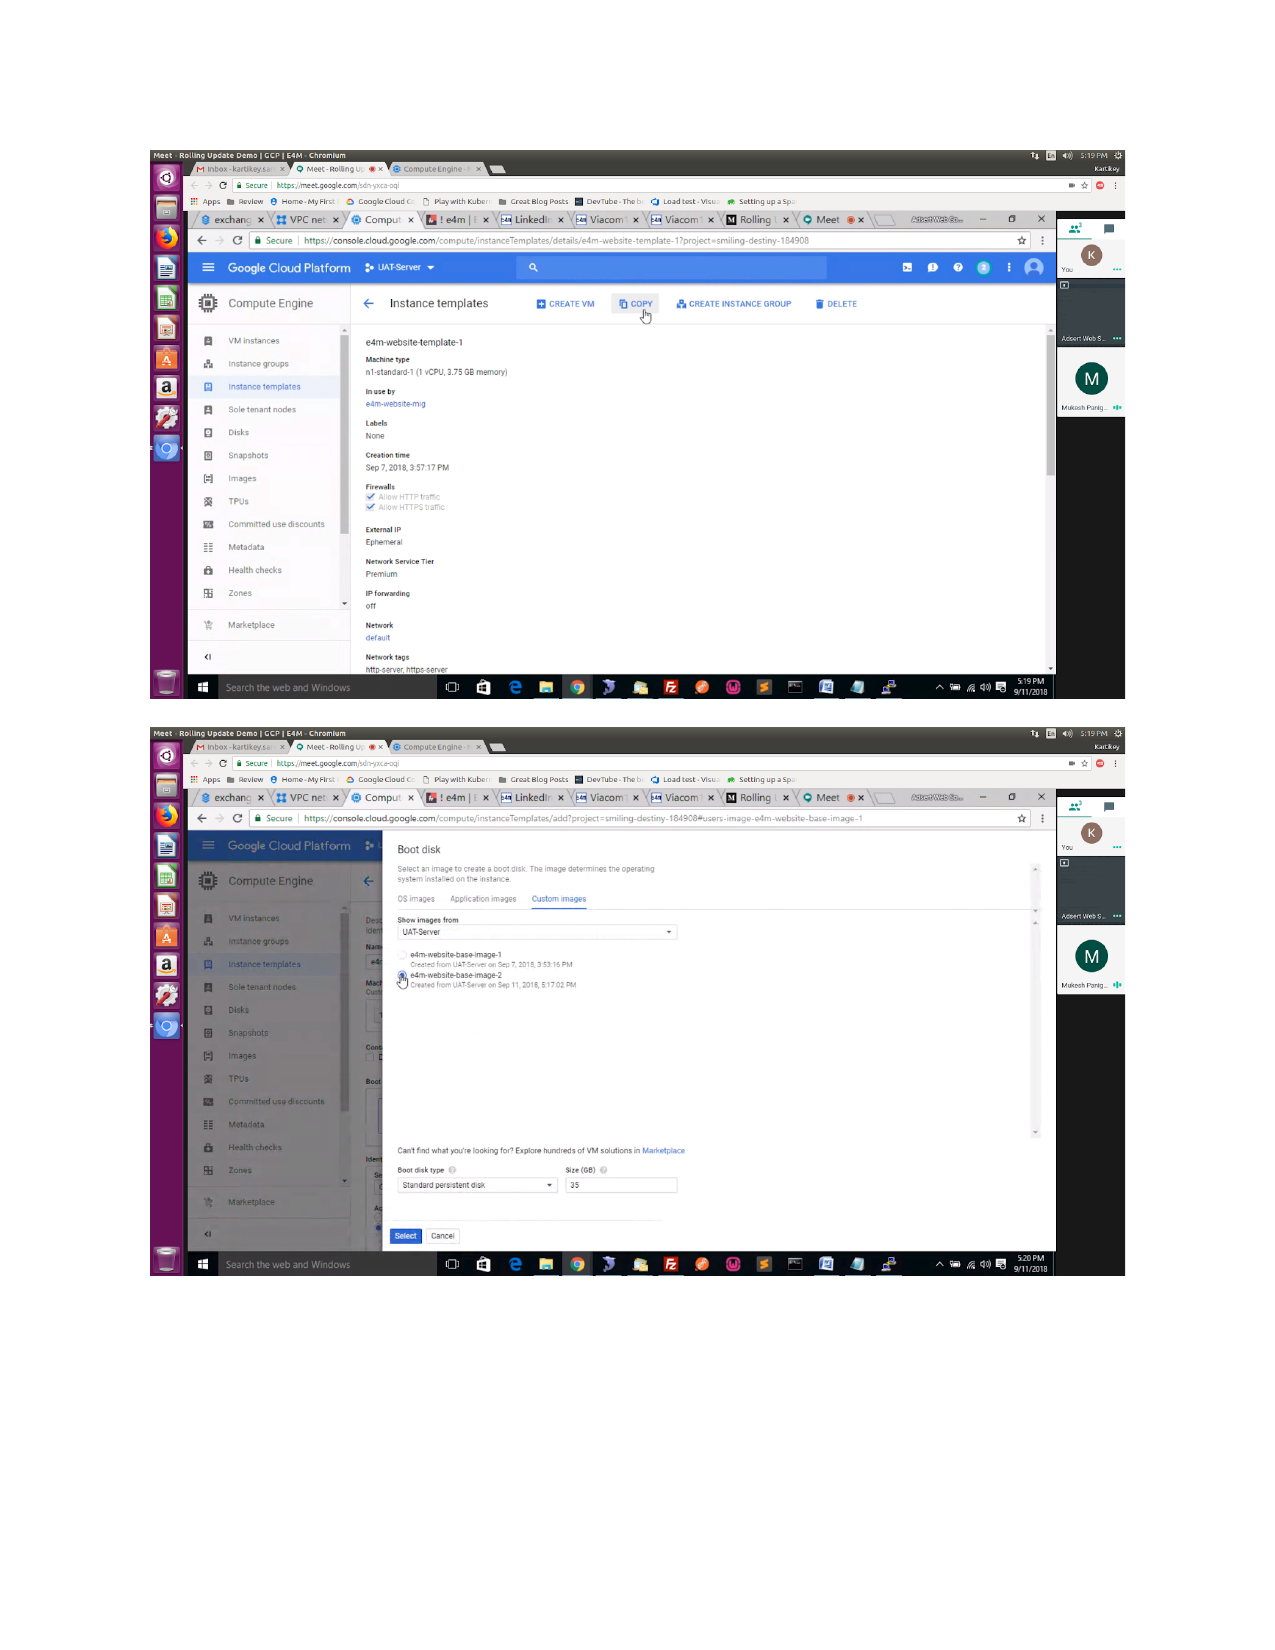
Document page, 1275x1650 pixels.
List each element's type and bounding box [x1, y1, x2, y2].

picture [150, 150, 1125, 699]
picture [150, 727, 1125, 1276]
